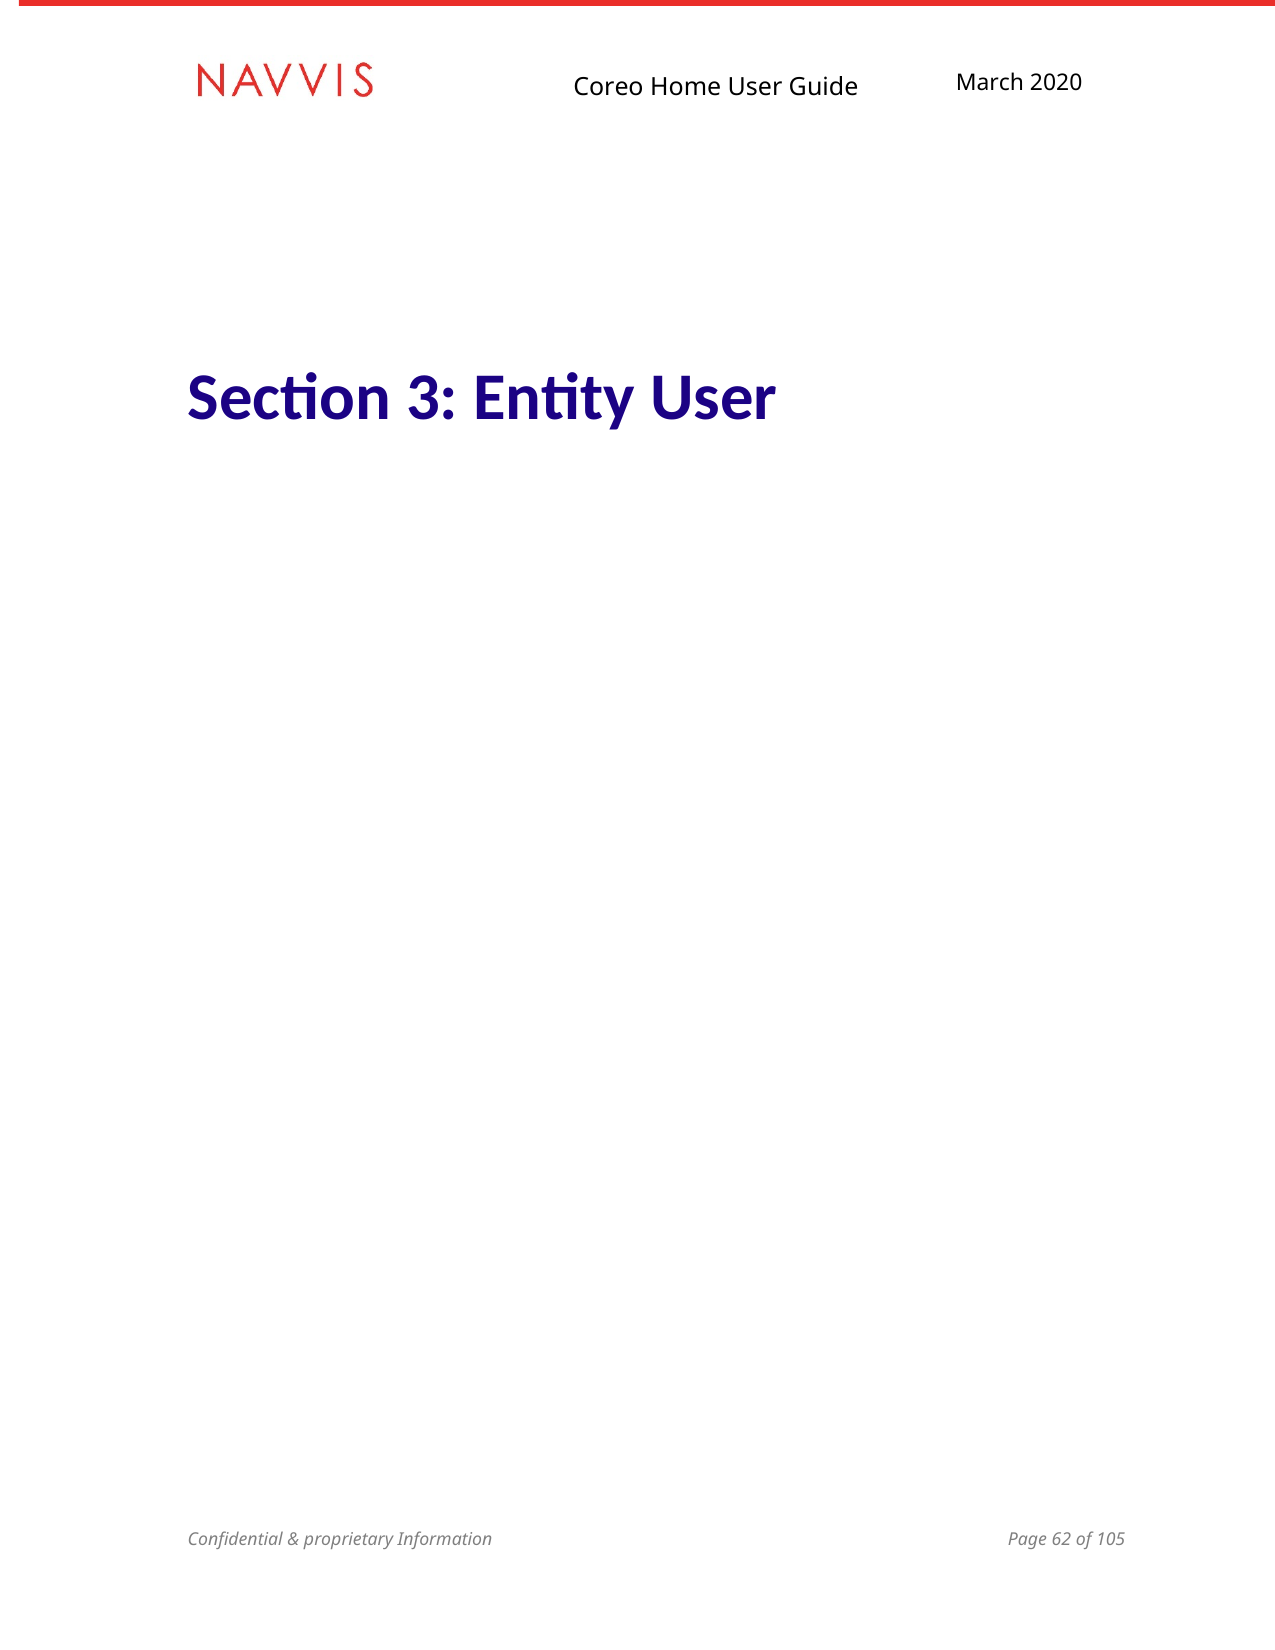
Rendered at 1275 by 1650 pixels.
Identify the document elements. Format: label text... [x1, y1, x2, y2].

picture [187, 55, 383, 104]
title Section 3: Entity User [187, 355, 1087, 436]
